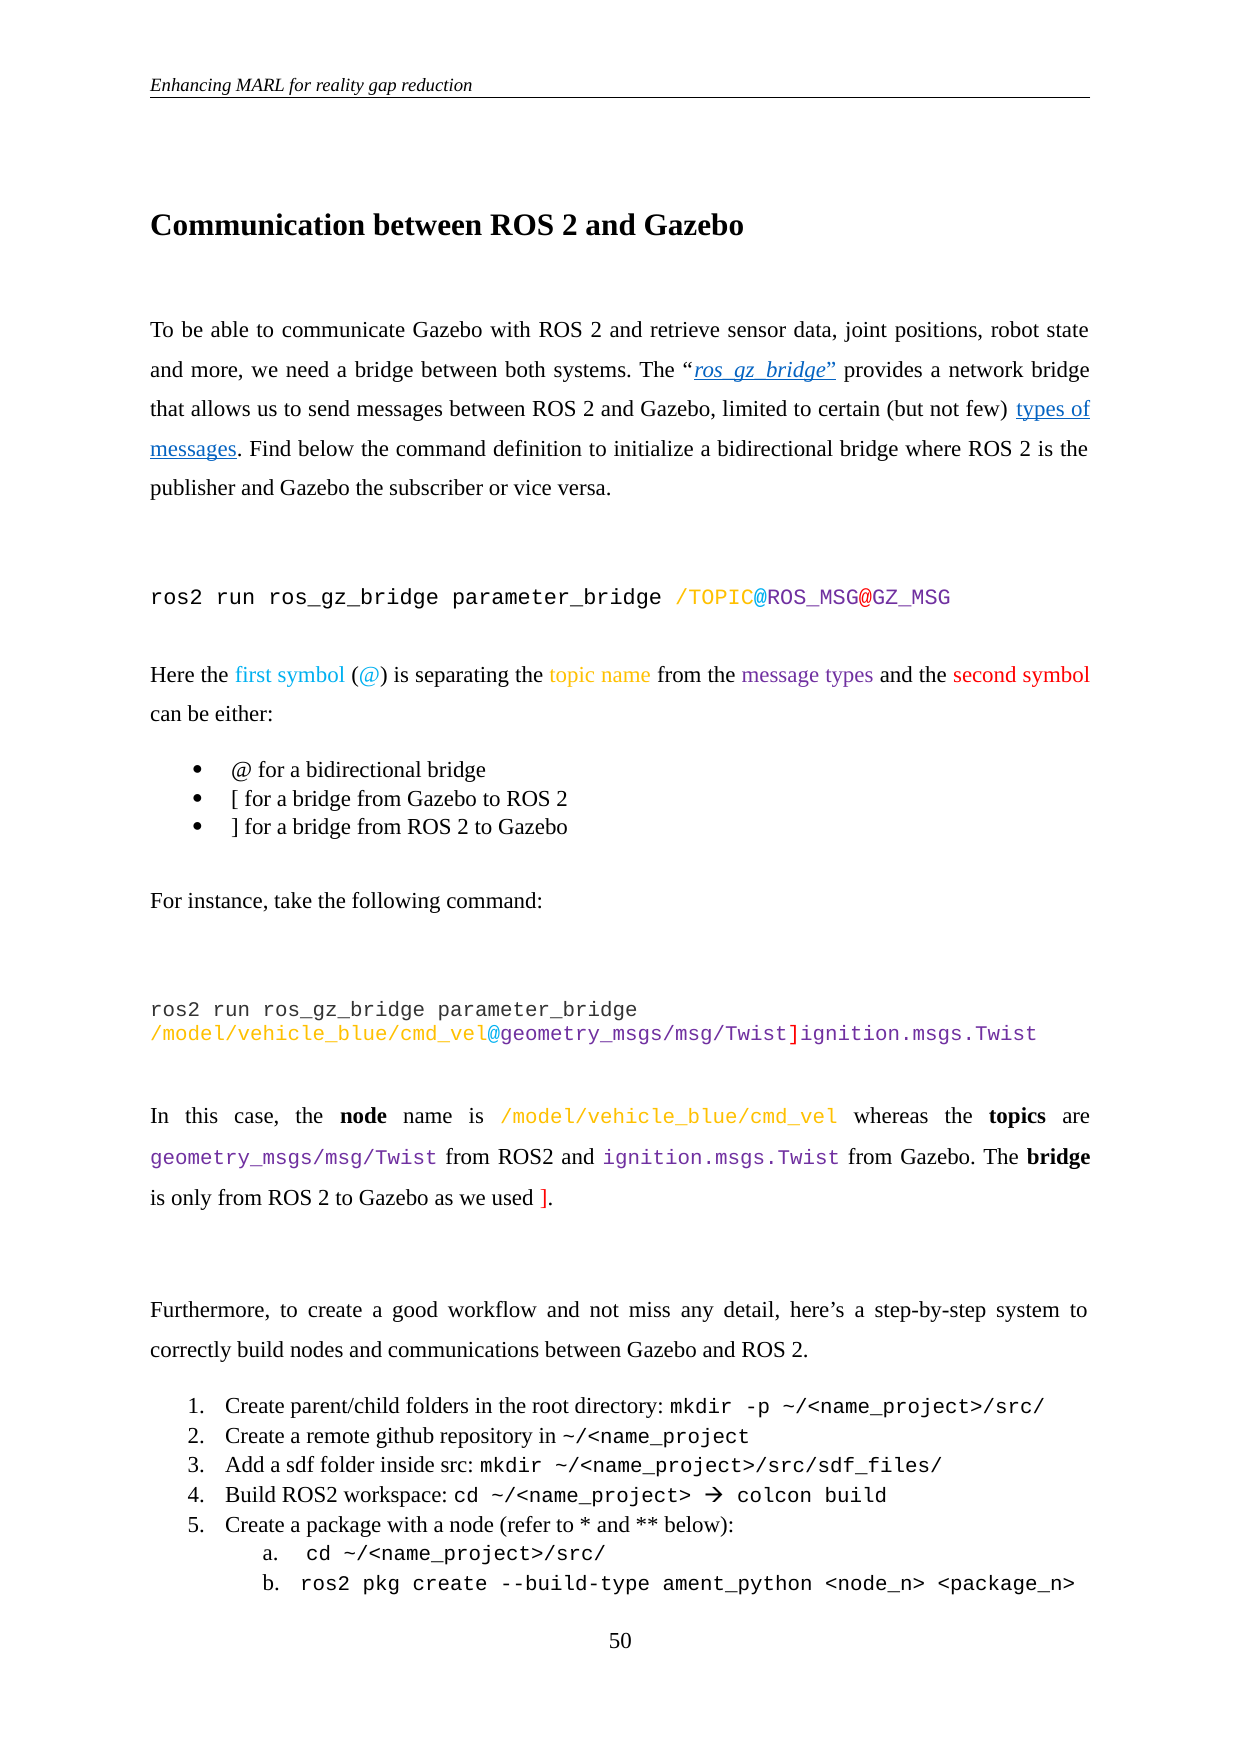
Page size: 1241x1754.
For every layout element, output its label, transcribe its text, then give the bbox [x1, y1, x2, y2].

list cd ~/<name_project>/src/ [262, 1539, 1090, 1567]
text ros2 run ros_gz_bridge parameter_bridge /TOPIC@ROS_MSG@GZ_MSG [150, 586, 1090, 611]
list Create parent/child folders in the root directory: mkdir -p ~/<name_project>/src/ [187, 1392, 1090, 1419]
list Add a sdf folder inside src: mkdir ~/<name_project>/src/sdf_files/ [187, 1451, 1090, 1479]
list Create a package with a node (refer to * and ** below): [187, 1511, 1090, 1537]
text For instance, take the following command: [150, 887, 1090, 913]
list [ for a bridge from Gazebo to ROS 2 [193, 785, 1090, 811]
text To be able to communicate Gazebo with ROS 2 and retrieve sensor data, joint positions, robot state and more, we need a bridge between both systems. The “ros_gz_bridge” provides a network bridge that allows us to send messages between ROS 2 and Gazebo, limited to certain (but not few) types of messages. Find below the command definition to initialize a bidirectional bridge where ROS 2 is the publisher and Gazebo the subscriber or vice versa. [150, 316, 1090, 500]
text In this case, the node name is /model/vehicle_blue/cmd_vel whereas the topics are geometry_msgs/msg/Twist from ROS2 and ignition.msgs.Twist from Gazebo. The bridge is only from ROS 2 to Gazebo as we used ]. [150, 1102, 1090, 1210]
text Furthermore, to create a good workflow and not miss any detail, here’s a step-by-step system to correctly build nodes and communications between Gazebo and ROS 2. [150, 1296, 1090, 1362]
list ] for a bridge from ROS 2 to Gazebo [193, 813, 1090, 839]
text Here the first symbol (@) is separating the topic name from the message types and the second symbol can be either: [150, 661, 1090, 727]
text ros2 run ros_gz_bridge parameter_bridge /model/vehicle_blue/cmd_vel@geometry_msgs/msg/Twist]ignition.msgs.Twist [150, 999, 1090, 1046]
list Build ROS2 workspace: cd ~/<name_project> colcon build [187, 1481, 1090, 1509]
list Create a remote github repository in ~/<name_project [187, 1422, 1090, 1449]
subtitle Communication between ROS 2 and Gazebo [150, 206, 1090, 242]
list ros2 pkg create --build-type ament_python <node_n> <package_n> [262, 1569, 1090, 1597]
list @ for a bidirectional bridge [193, 756, 1090, 783]
